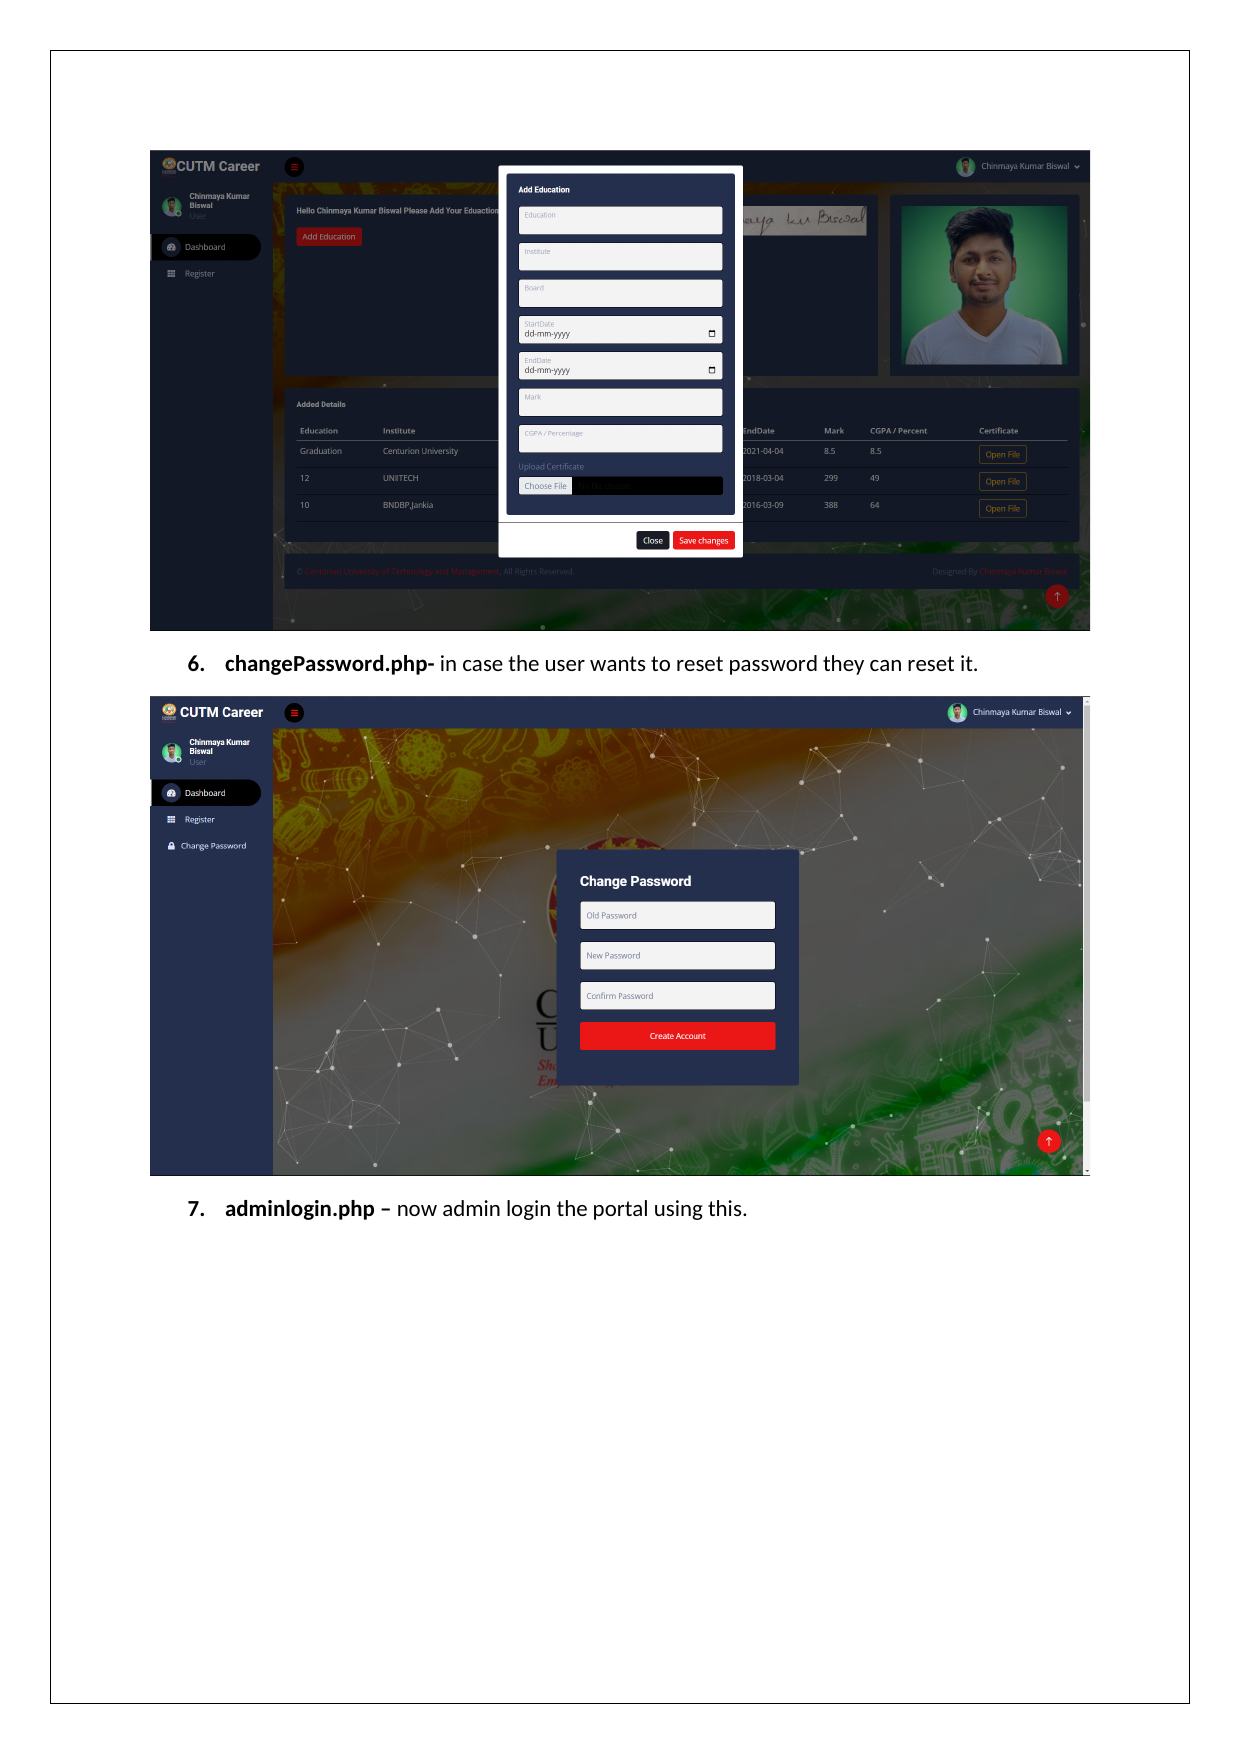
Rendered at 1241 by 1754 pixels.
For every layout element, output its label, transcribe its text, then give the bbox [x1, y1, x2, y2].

picture [150, 696, 1091, 1176]
list adminlogin.php – now admin login the portal using this. [187, 1194, 1090, 1222]
picture [150, 150, 1091, 631]
list changePassword.php- in case the user wants to reset password they can reset it. [187, 649, 1090, 677]
